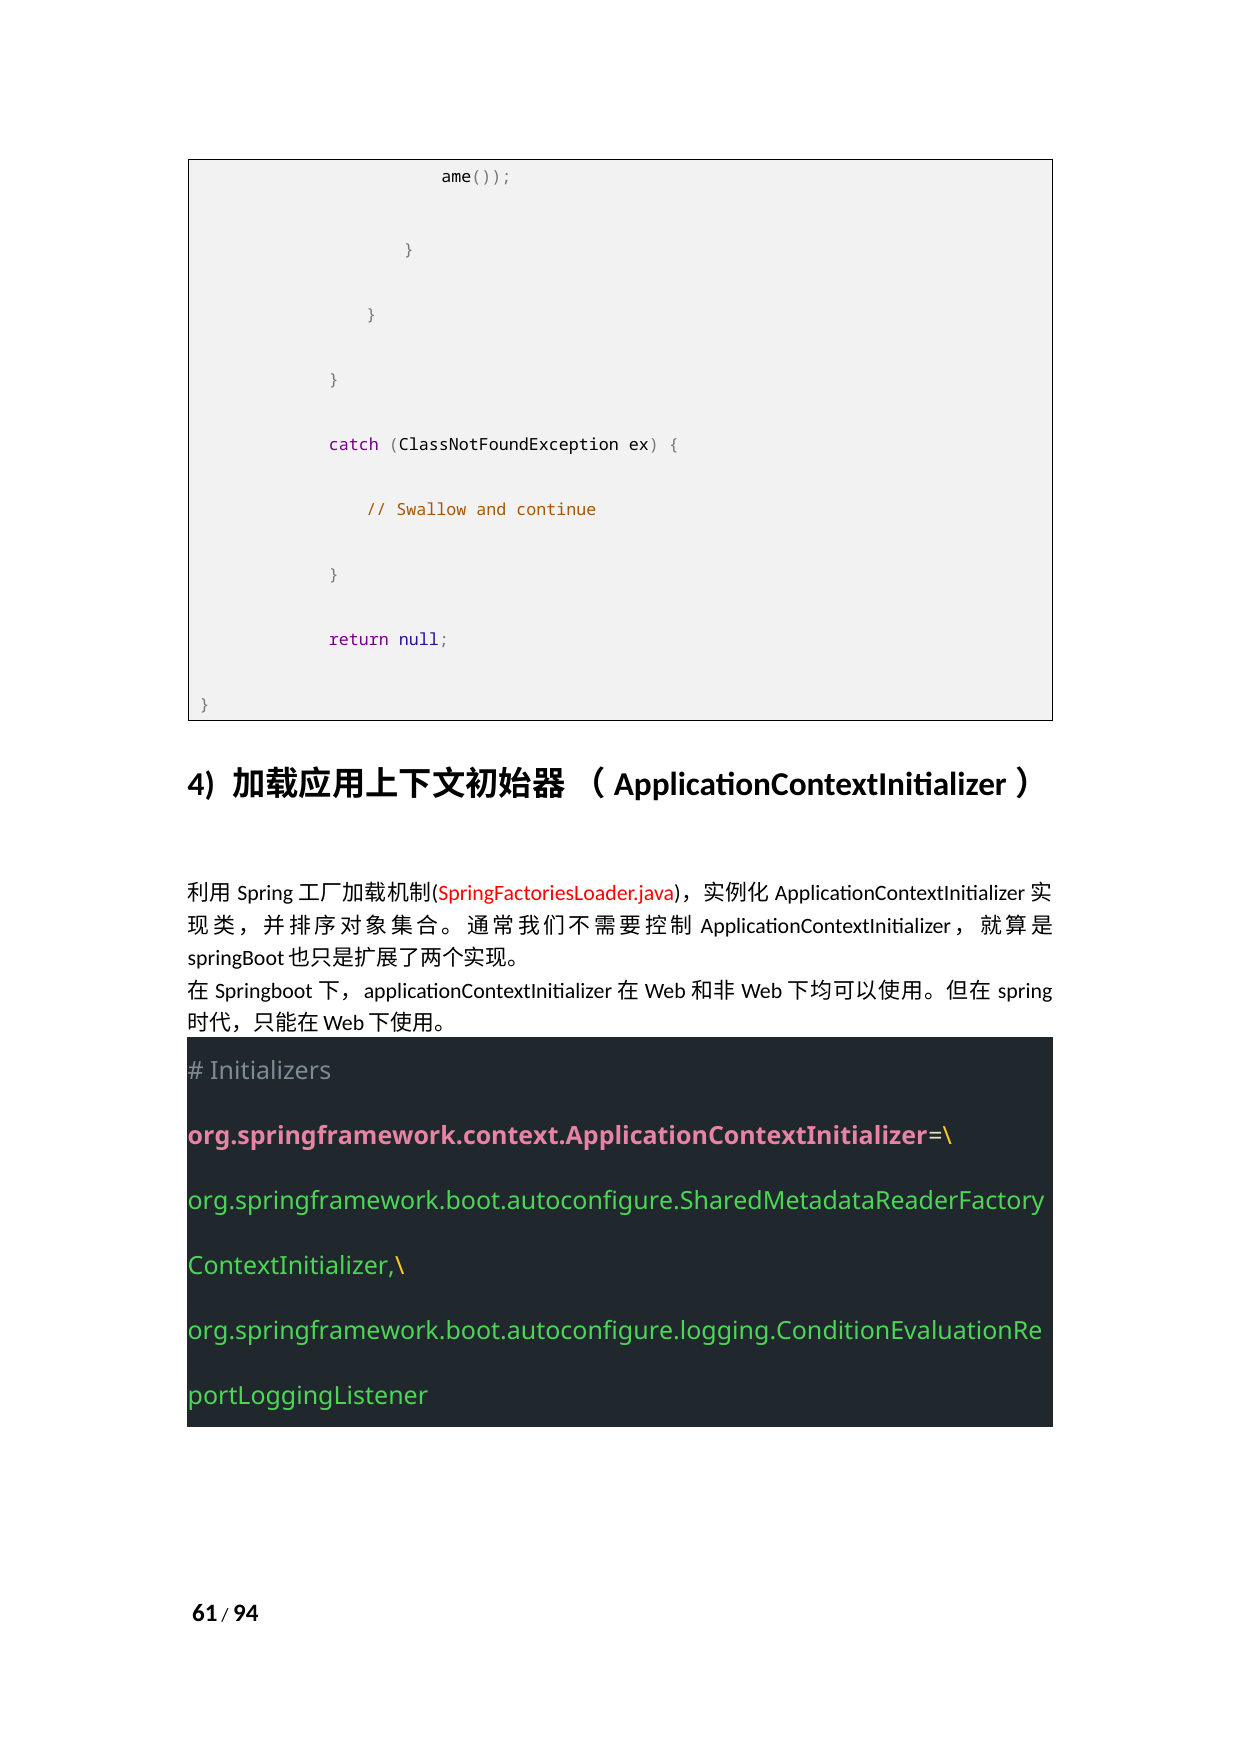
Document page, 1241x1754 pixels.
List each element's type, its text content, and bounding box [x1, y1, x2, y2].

text 在Springboot下，applicationContextInitializer在Web和非Web下均可以使用。但在spring时代，只能在Web下使用。 [187, 972, 1053, 1037]
text # Initializers org.springframework.context.ApplicationContextInitializer=\ org.springframework.boot.autoconfigure.SharedMetadataReaderFactoryContextInitializer,\ org.springframework.boot.autoconfigure.logging.ConditionEvaluationReportLoggingListener [187, 1037, 1053, 1427]
text 利用 Spring 工厂加载机制(SpringFactoriesLoader.java)，实例化 ApplicationContextInitializer 实现类，并排序对象集合。通常我们不需要控制ApplicationContextInitializer，就算是springBoot也只是扩展了两个实现。 [187, 875, 1053, 972]
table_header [189, 160, 1052, 720]
subtitle 加载应用上下文初始器 （ ApplicationContextInitializer ） [187, 748, 1053, 813]
